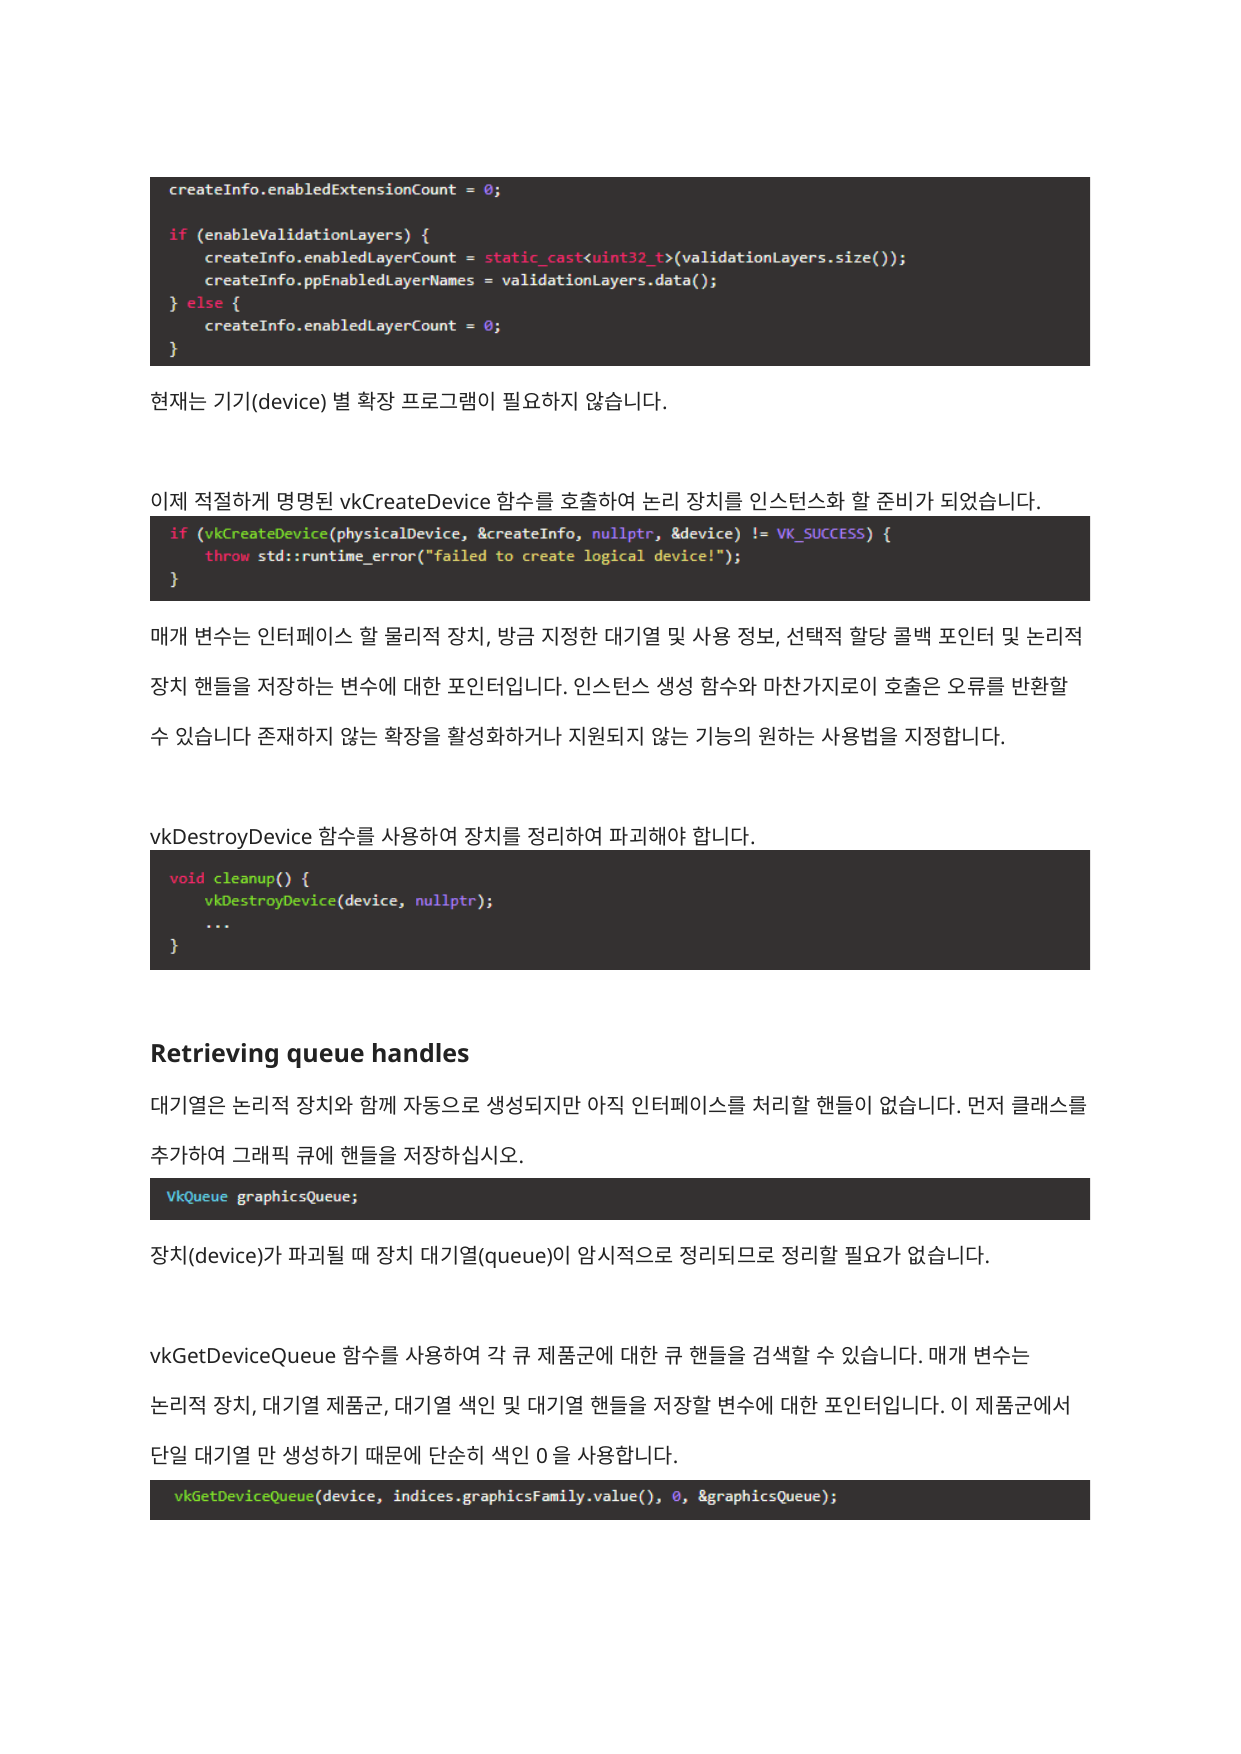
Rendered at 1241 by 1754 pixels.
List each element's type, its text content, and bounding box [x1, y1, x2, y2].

picture [150, 1480, 1091, 1520]
text Retrieving queue handles [150, 1020, 1090, 1070]
picture [150, 1178, 1091, 1220]
picture [150, 177, 1091, 366]
text 현재는 기기(device) 별 확장 프로그램이 필요하지 않습니다. [150, 366, 1090, 416]
picture [150, 516, 1091, 601]
text 장치(device)가 파괴될 때 장치 대기열(queue)이 암시적으로 정리되므로 정리할 필요가 없습니다. [150, 1220, 1090, 1270]
text vkDestroyDevice 함수를 사용하여 장치를 정리하여 파괴해야 합니다. [150, 801, 1090, 850]
text 매개 변수는 인터페이스 할 물리적 장치, 방금 지정한 대기열 및 사용 정보, 선택적 할당 콜백 포인터 및 논리적 장치 핸들을 저장하는 변수에 대한 포인터입니다. 인스턴스 생성 함수와 마찬가지로이 호출은 오류를 반환할 수 있습니다 존재하지 않는 확장을 활성화하거나 지원되지 않는 기능의 원하는 사용법을 지정합니다. [150, 601, 1090, 751]
text vkGetDeviceQueue 함수를 사용하여 각 큐 제품군에 대한 큐 핸들을 검색할 수 있습니다. 매개 변수는 논리적 장치, 대기열 제품군, 대기열 색인 및 대기열 핸들을 저장할 변수에 대한 포인터입니다. 이 제품군에서 단일 대기열 만 생성하기 때문에 단순히 색인 0을 사용합니다. [150, 1320, 1090, 1470]
text 이제 적절하게 명명된 vkCreateDevice 함수를 호출하여 논리 장치를 인스턴스화 할 준비가 되었습니다. [150, 466, 1090, 516]
text 대기열은 논리적 장치와 함께 자동으로 생성되지만 아직 인터페이스를 처리할 핸들이 없습니다. 먼저 클래스를 추가하여 그래픽 큐에 핸들을 저장하십시오. [150, 1070, 1090, 1170]
picture [150, 850, 1091, 970]
